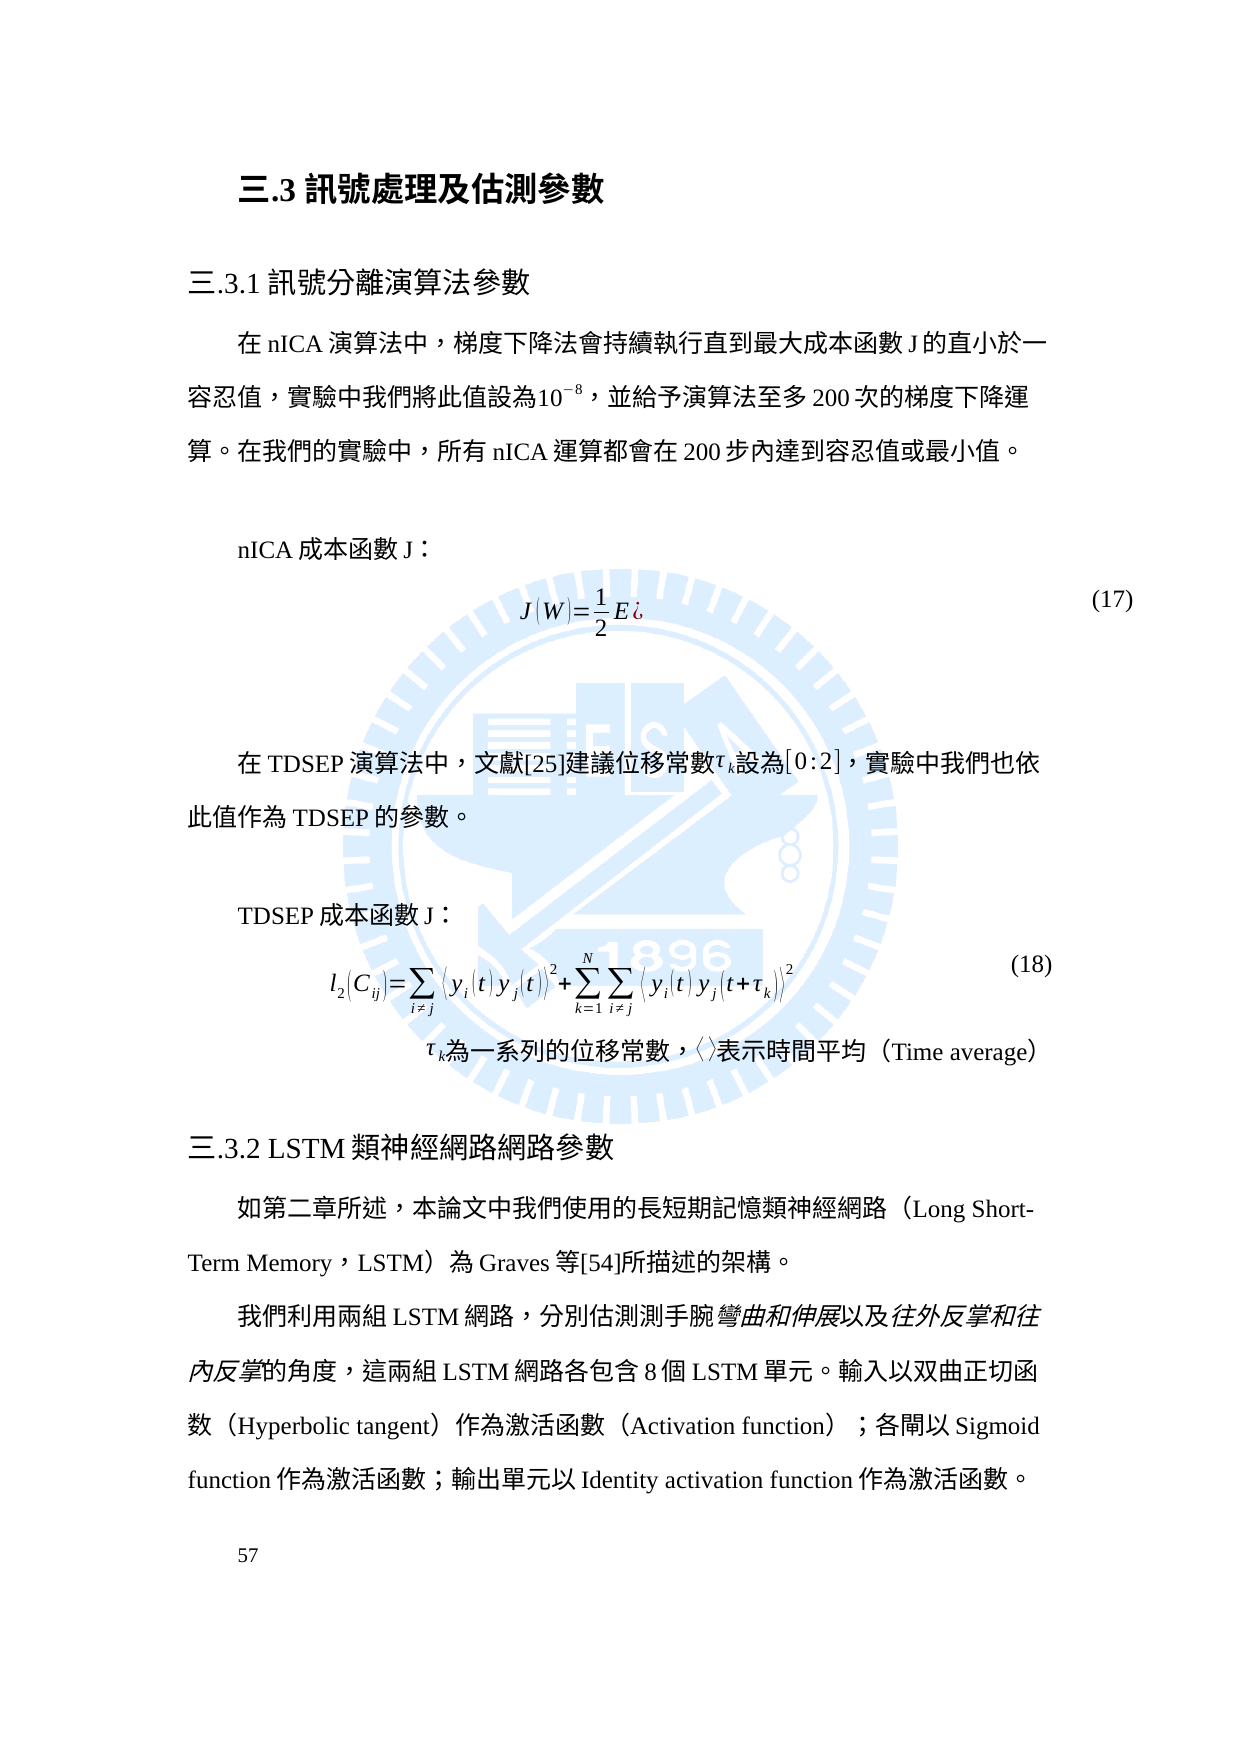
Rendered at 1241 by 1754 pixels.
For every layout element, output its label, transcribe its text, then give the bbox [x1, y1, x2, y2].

text 我們利用兩組LSTM網路，分別估測測手腕彎曲和伸展以及往外反掌和往內反掌的角度，這兩組LSTM網路各包含8個LSTM單元。輸入以双曲正切函数（Hyperbolic tangent）作為激活函數（Activation function）；各閘以Sigmoid function作為激活函數；輸出單元以Identity activation function作為激活函數。 [187, 1297, 1053, 1496]
text TDSEP成本函數J： [187, 895, 1053, 931]
table_cell 為一系列的位移常數，表示時間平均（Time average） [176, 1031, 1063, 1082]
table_header (18) [947, 950, 1063, 1031]
text 如第二章所述，本論文中我們使用的長短期記憶類神經網路（Long Short-Term Memory，LSTM）為Graves等[54]所描述的架構。 [187, 1188, 1053, 1279]
table_header [188, 584, 975, 657]
subtitle 訊號處理及估測參數 [187, 163, 1053, 211]
subtitle 訊號分離演算法參數 [187, 260, 1053, 302]
text 在TDSEP演算法中，文獻[25]建議位移常數設為，實驗中我們也依此值作為TDSEP的參數。 [187, 743, 1053, 834]
table_header [176, 950, 947, 1031]
text nICA成本函數J： [187, 529, 1053, 566]
subtitle LSTM類神經網路網路參數 [187, 1125, 1053, 1167]
table_header (17) [975, 584, 1144, 657]
text 在nICA演算法中，梯度下降法會持續執行直到最大成本函數J的直小於一容忍值，實驗中我們將此值設為，並給予演算法至多200次的梯度下降運算。在我們的實驗中，所有nICA運算都會在200步內達到容忍值或最小值。 [187, 323, 1053, 468]
